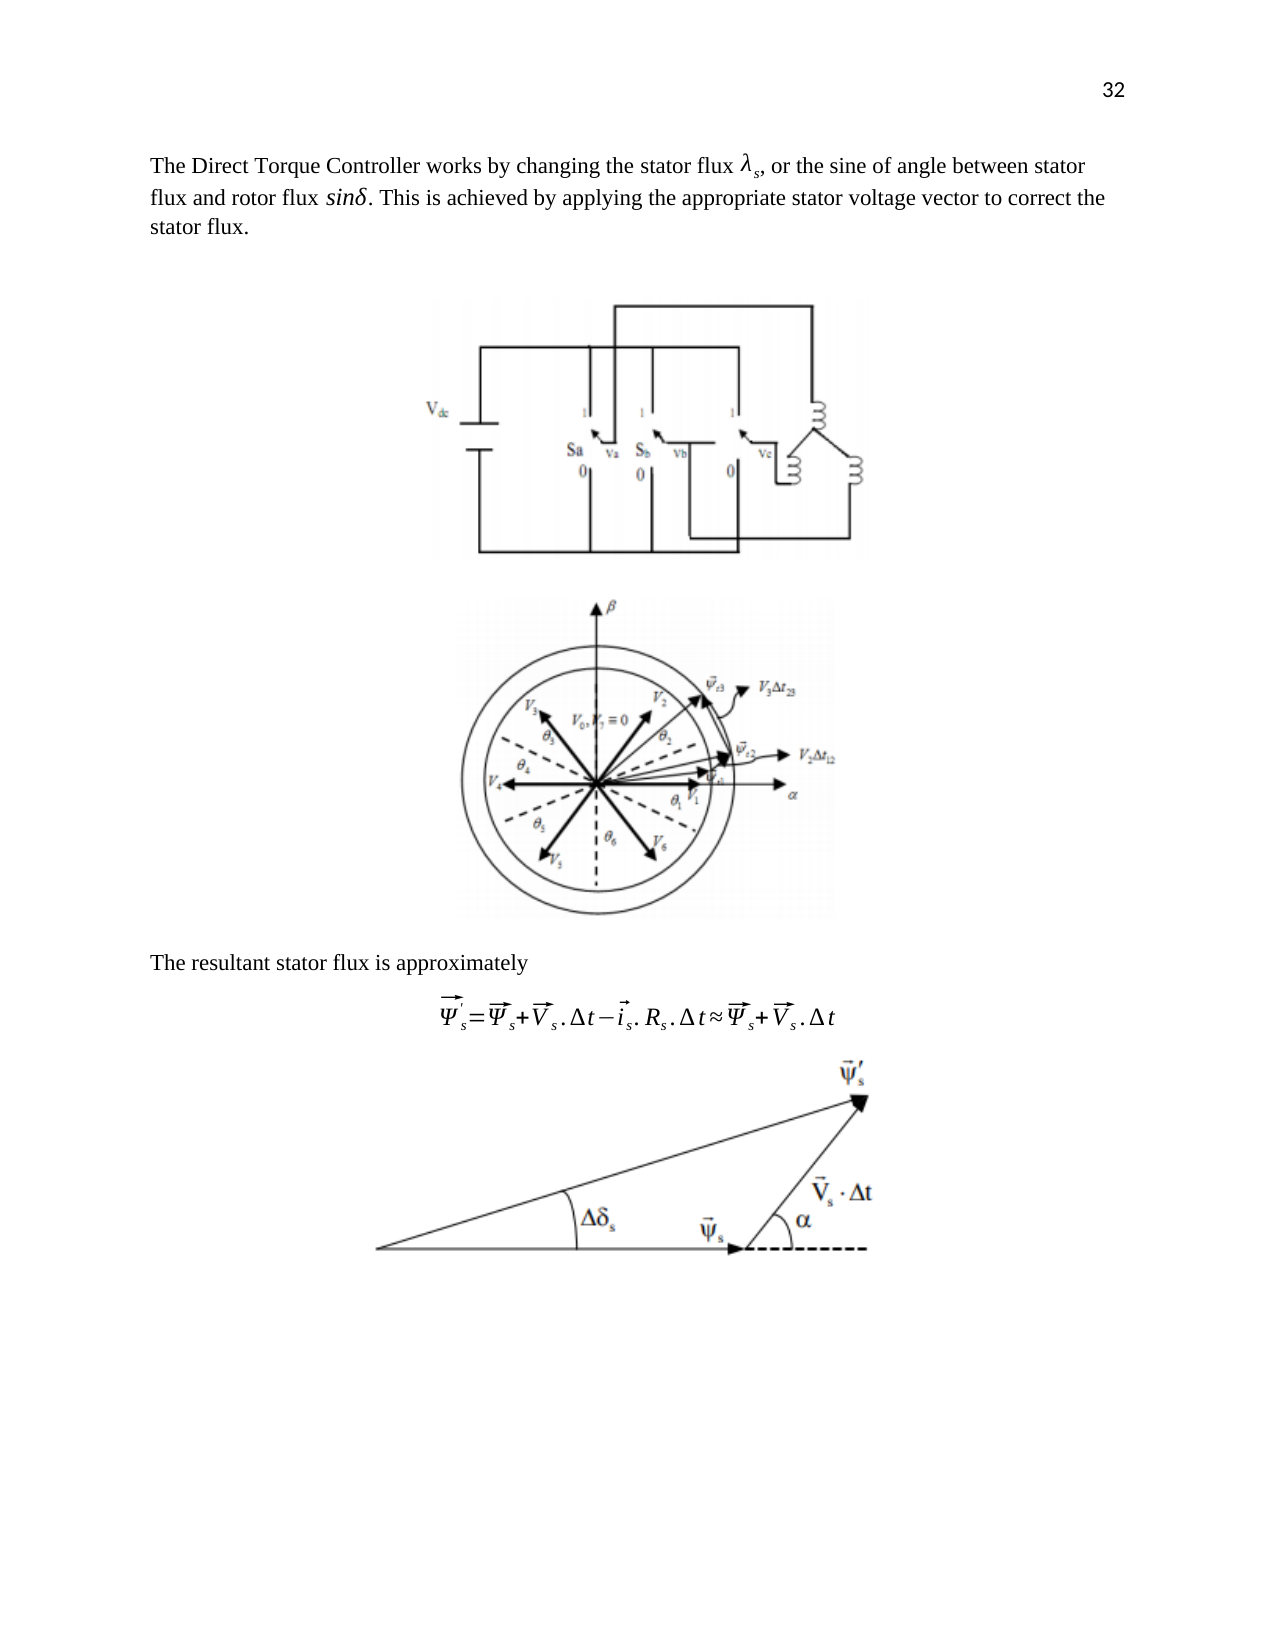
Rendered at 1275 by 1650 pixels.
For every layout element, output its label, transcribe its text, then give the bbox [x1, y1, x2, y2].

picture [354, 1052, 922, 1257]
picture [385, 581, 890, 931]
text The Direct Torque Controller works by changing the stator flux , or the sine of angle between stator flux and rotor flux . This is achieved by applying the appropriate stator voltage vector to correct the stator flux. [150, 150, 1125, 239]
picture [358, 258, 917, 563]
text The resultant stator flux is approximately [150, 949, 1125, 976]
